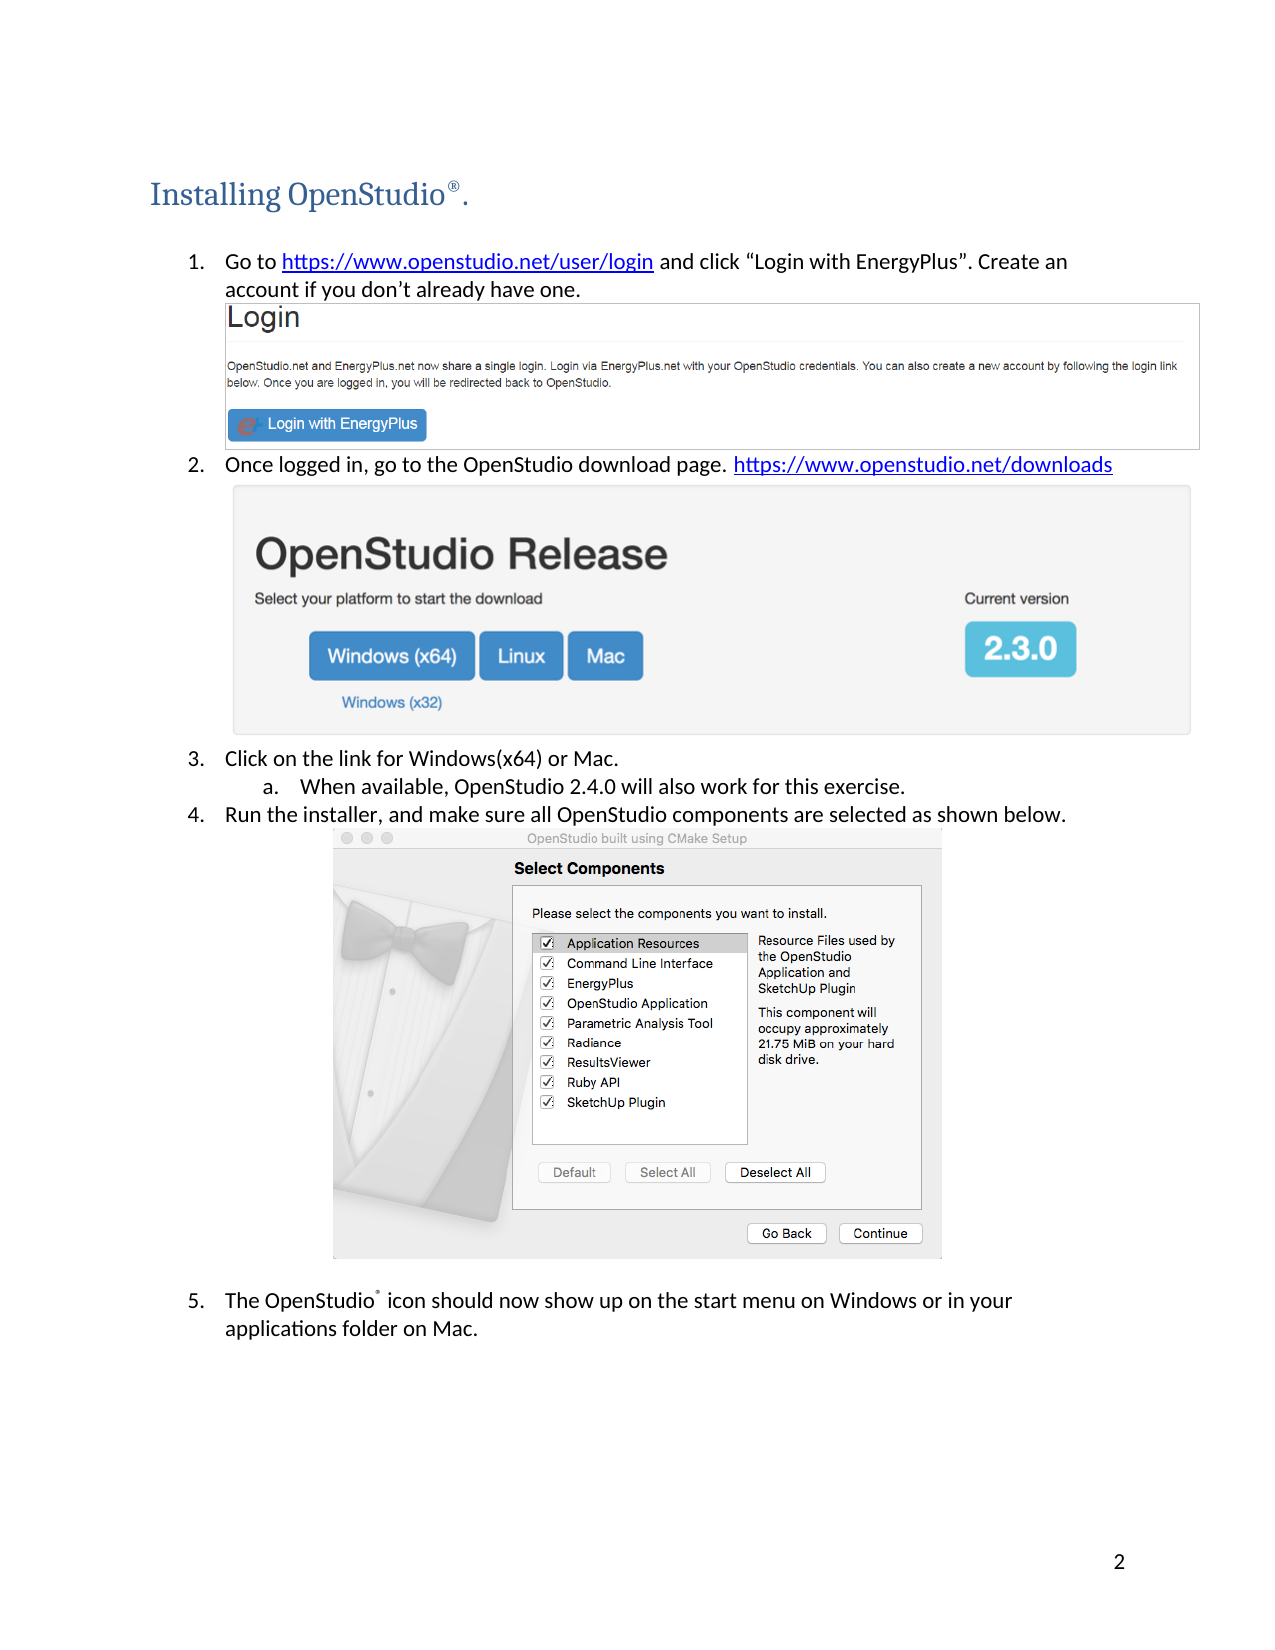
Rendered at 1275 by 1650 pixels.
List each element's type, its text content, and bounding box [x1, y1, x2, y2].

list When available, OpenStudio 2.4.0 will also work for this exercise. [262, 772, 1125, 800]
picture [226, 304, 1199, 449]
picture [333, 828, 942, 1259]
picture [225, 477, 1200, 744]
list Once logged in, go to the OpenStudio download page. https://www.openstudio.net/downloads [187, 450, 1125, 478]
list Run the installer, and make sure all OpenStudio components are selected as shown below. [187, 800, 1125, 828]
list Click on the link for Windows(x64) or Mac. [187, 744, 1125, 772]
subtitle Installing OpenStudio®. [150, 175, 1125, 213]
list The OpenStudio® icon should now show up on the start menu on Windows or in your applications folder on Mac. [187, 1287, 1125, 1343]
